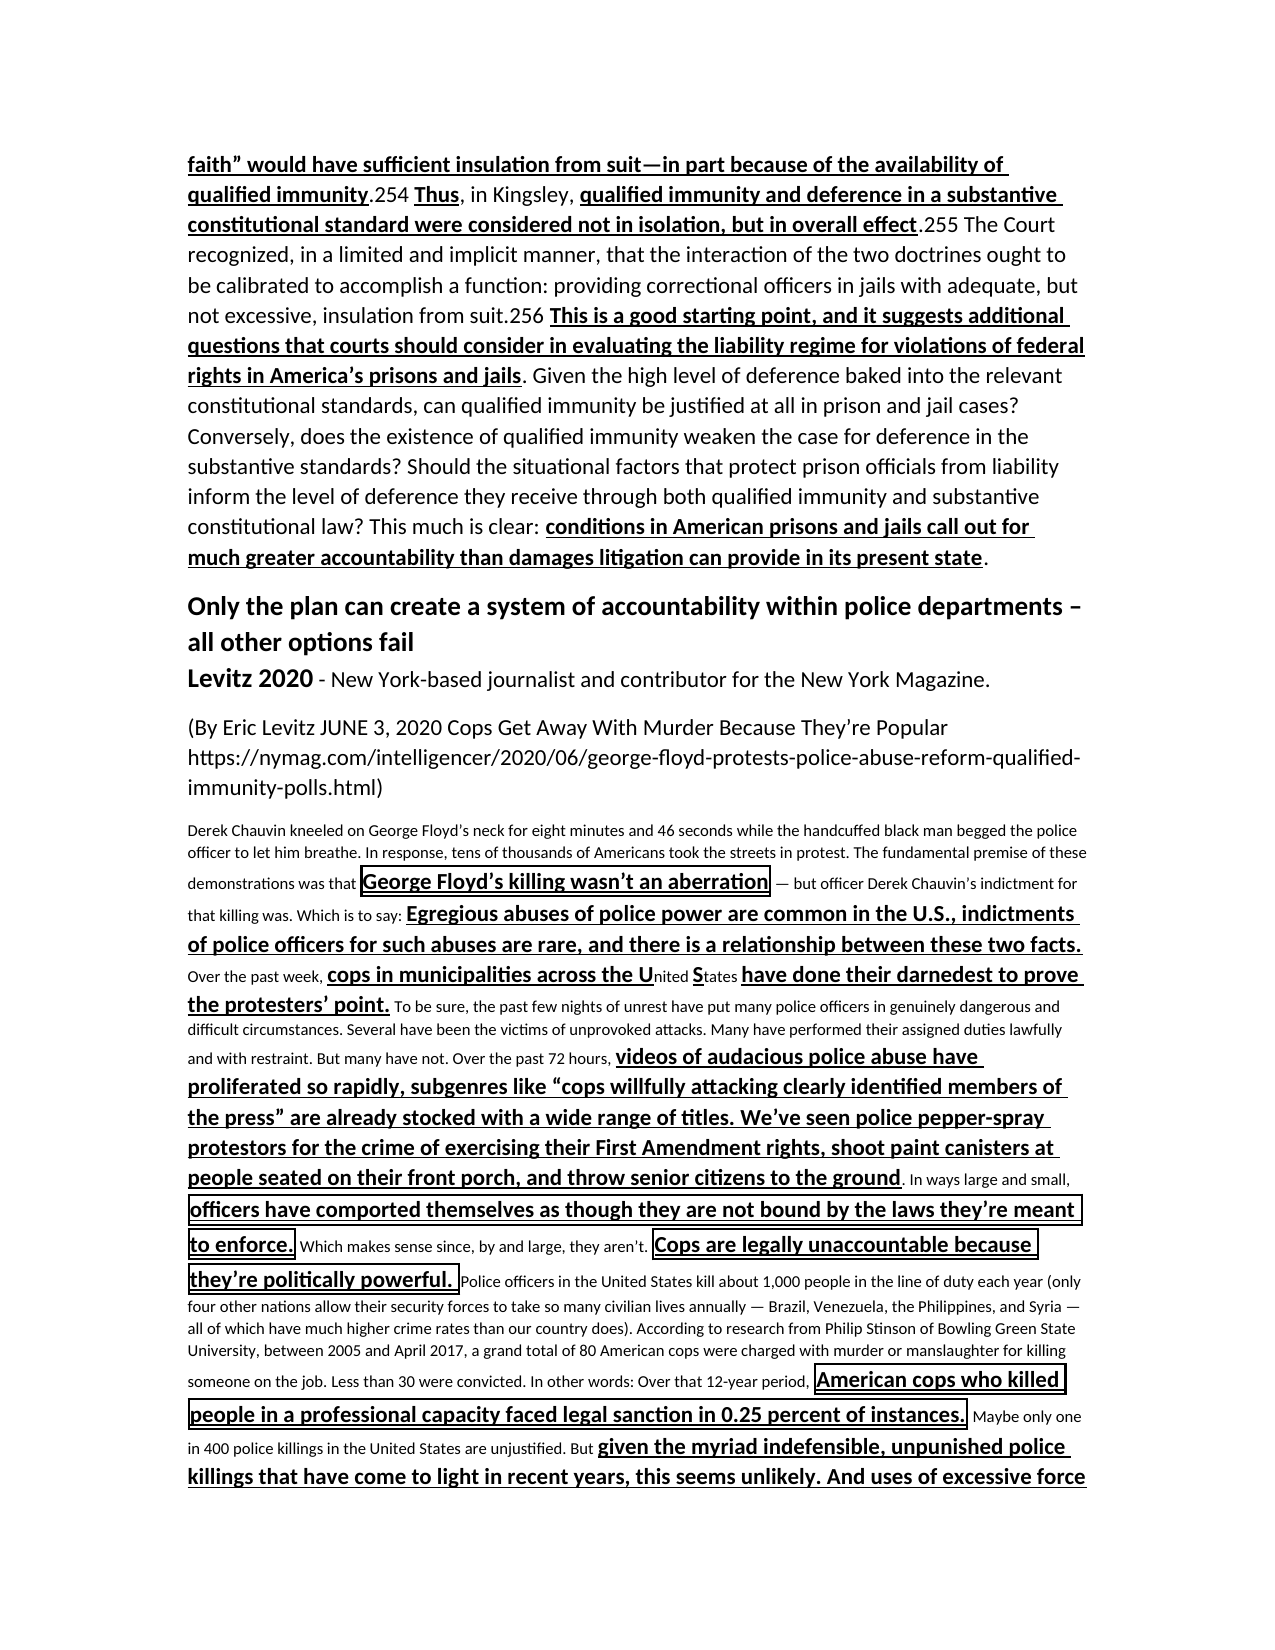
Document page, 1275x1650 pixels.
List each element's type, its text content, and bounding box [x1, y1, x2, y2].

text Levitz 2020 - New York-based journalist and contributor for the New York Magazine. [187, 661, 1087, 694]
subtitle Only the plan can create a system of accountability within police departments – all other options fail [187, 589, 1087, 658]
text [187, 820, 1087, 1487]
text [187, 150, 1087, 571]
text (By Eric Levitz JUNE 3, 2020 Cops Get Away With Murder Because They’re Popular https://nymag.com/intelligencer/2020/06/george-floyd-protests-police-abuse-reform-qualified-immunity-polls.html) [187, 713, 1087, 802]
